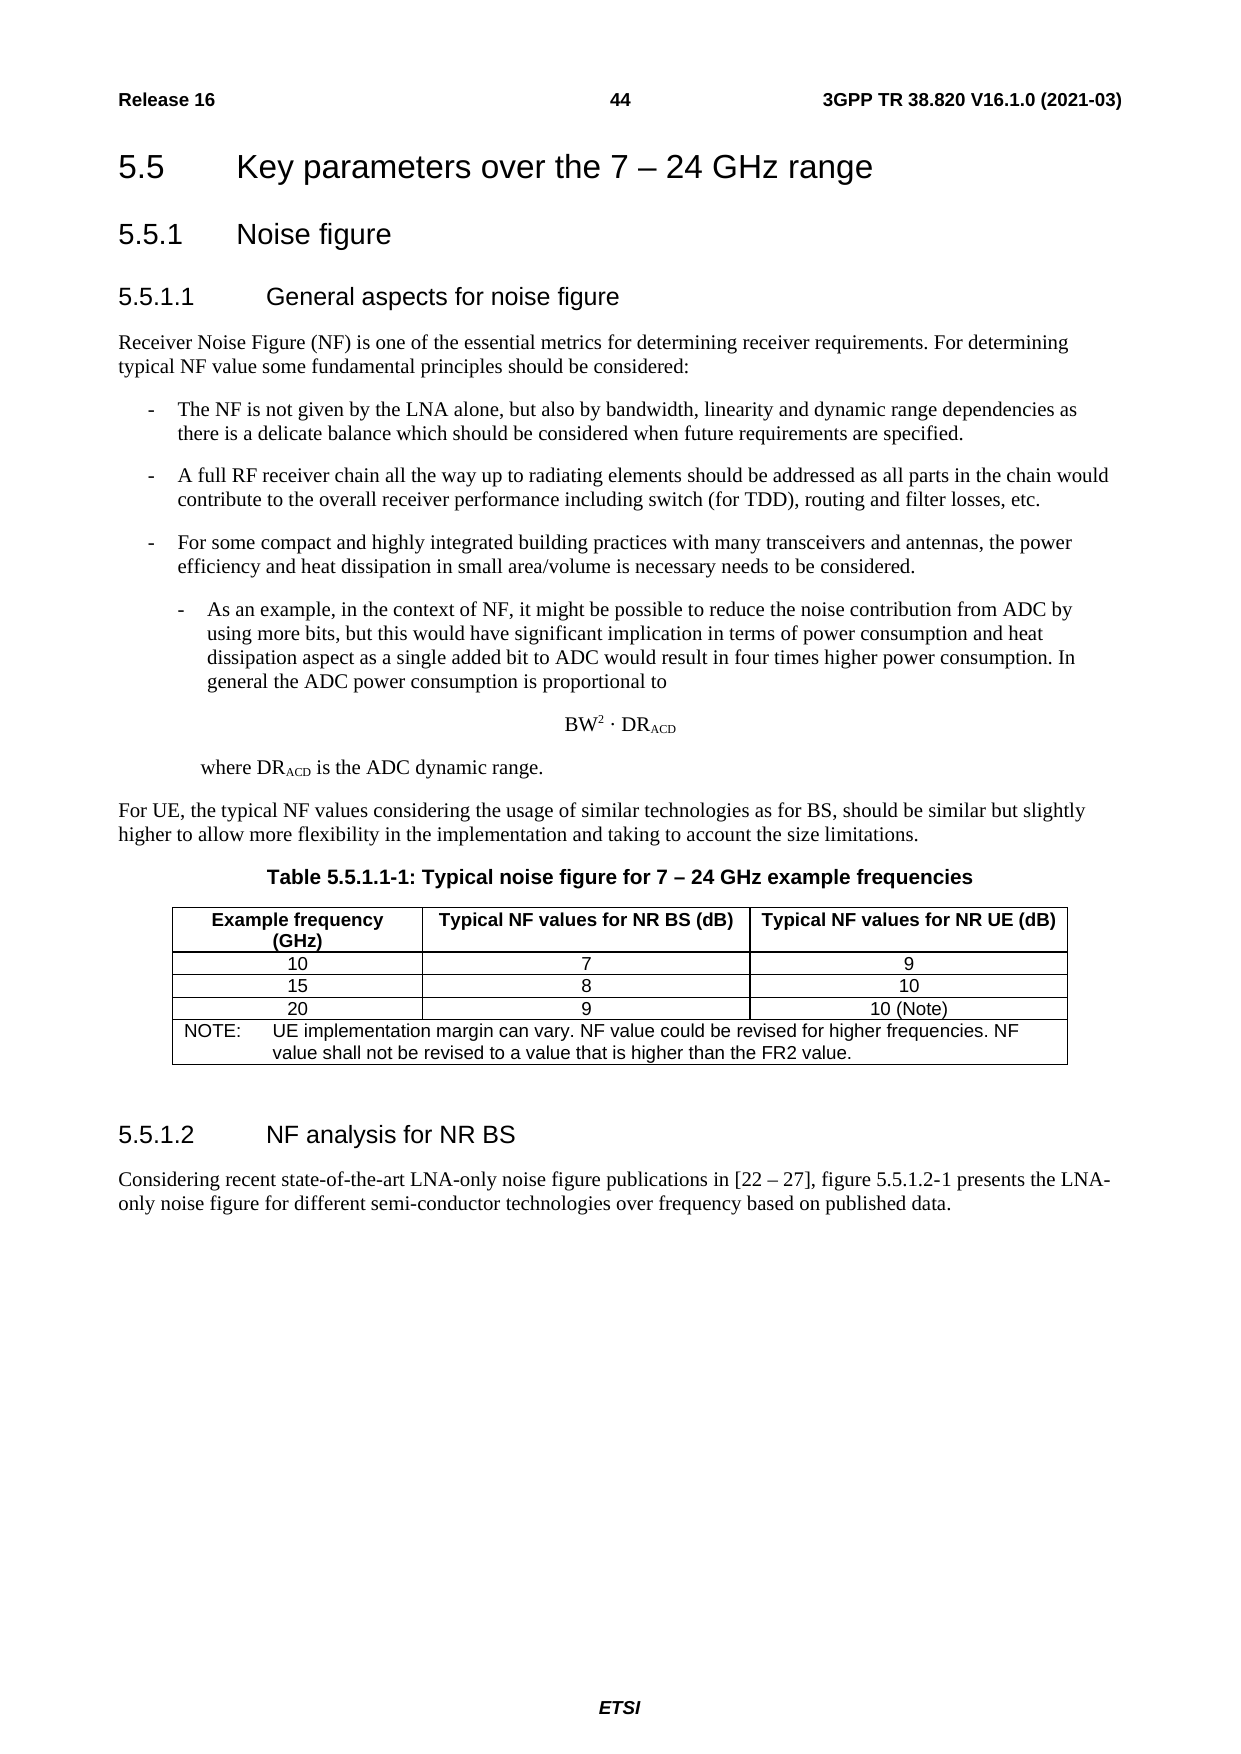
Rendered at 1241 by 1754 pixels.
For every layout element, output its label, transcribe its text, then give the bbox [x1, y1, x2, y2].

text Considering recent state-of-the-art LNA-only noise figure publications in [22 – 27], figure 5.5.1.2-1 presents the LNA-only noise figure for different semi-conductor technologies over frequency based on published data. [118, 1167, 1122, 1215]
text - As an example, in the context of NF, it might be possible to reduce the noise contribution from ADC by using more bits, but this would have significant implication in terms of power consumption and heat dissipation aspect as a single added bit to ADC would result in four times higher power consumption. In general the ADC power consumption is proportional to [177, 597, 1122, 693]
table_cell 10 (Note) [751, 998, 1067, 1019]
table_cell 15 [173, 975, 422, 997]
text Table 5.5.1.1-1: Typical noise figure for 7 – 24 GHz example frequencies [118, 864, 1122, 888]
table_header Example frequency (GHz) [173, 908, 422, 951]
subtitle 5.5.1.2 NF analysis for NR BS [118, 1120, 1122, 1148]
table_cell 9 [751, 953, 1067, 974]
text where DRACD is the ADC dynamic range. [169, 755, 1122, 779]
text - The NF is not given by the LNA alone, but also by bandwidth, linearity and dynamic range dependencies as there is a delicate balance which should be considered when future requirements are specified. [148, 396, 1122, 444]
table_cell 8 [423, 975, 749, 997]
table_header Typical NF values for NR BS (dB) [423, 908, 749, 951]
text For UE, the typical NF values considering the usage of similar technologies as for BS, should be similar but slightly higher to allow more flexibility in the implementation and taking to account the size limitations. [118, 798, 1122, 846]
subtitle 5.5 Key parameters over the 7 – 24 GHz range [118, 148, 1122, 186]
text Receiver Noise Figure (NF) is one of the essential metrics for determining receiver requirements. For determining typical NF value some fundamental principles should be considered: [118, 329, 1122, 378]
text - A full RF receiver chain all the way up to radiating elements should be addressed as all parts in the chain would contribute to the overall receiver performance including switch (for TDD), routing and filter losses, etc. [148, 463, 1122, 511]
subtitle 5.5.1 Noise figure [118, 217, 1122, 251]
text BW2 · DRACD [118, 712, 1122, 736]
subtitle 5.5.1.1 General aspects for noise figure [118, 282, 1122, 311]
table_cell 20 [173, 998, 422, 1019]
table_cell 10 [751, 975, 1067, 997]
text - For some compact and highly integrated building practices with many transceivers and antennas, the power efficiency and heat dissipation in small area/volume is necessary needs to be considered. [148, 530, 1122, 578]
table_cell 9 [423, 998, 749, 1019]
table_cell 7 [423, 953, 749, 974]
table_cell 10 [173, 953, 422, 974]
table_cell NOTE: UE implementation margin can vary. NF value could be revised for higher frequencies. NF value shall not be revised to a value that is higher than the FR2 value. [173, 1020, 1067, 1063]
table_header Typical NF values for NR UE (dB) [751, 908, 1067, 951]
